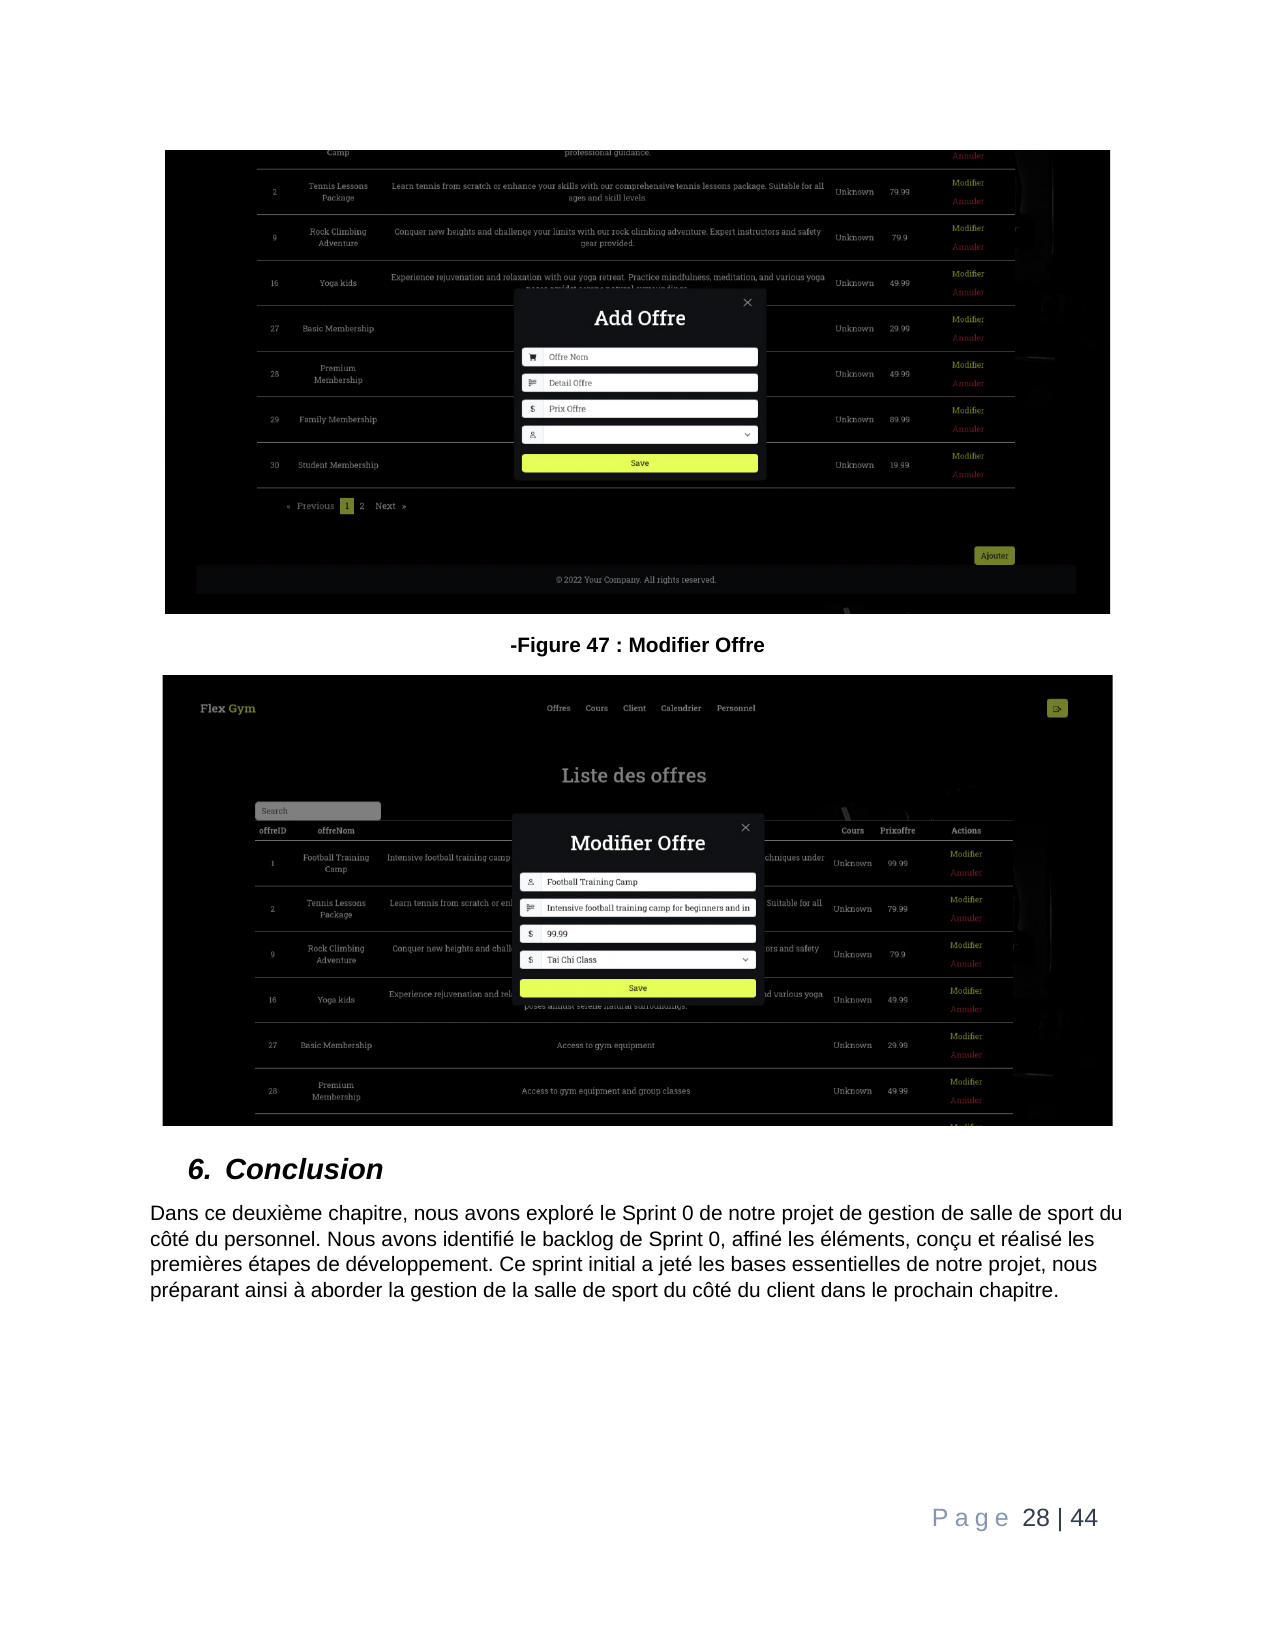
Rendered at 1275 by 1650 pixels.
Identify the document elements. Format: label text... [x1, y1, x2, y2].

text Dans ce deuxième chapitre, nous avons exploré le Sprint 0 de notre projet de gestion de salle de sport du côté du personnel. Nous avons identifié le backlog de Sprint 0, affiné les éléments, conçu et réalisé les premières étapes de développement. Ce sprint initial a jeté les bases essentielles de notre projet, nous préparant ainsi à aborder la gestion de la salle de sport du côté du client dans le prochain chapitre. [150, 1201, 1125, 1302]
picture [165, 150, 1111, 614]
text -Figure 47 : Modifier Offre [150, 633, 1125, 657]
picture [162, 675, 1113, 1126]
subtitle Conclusion [187, 1152, 1125, 1186]
